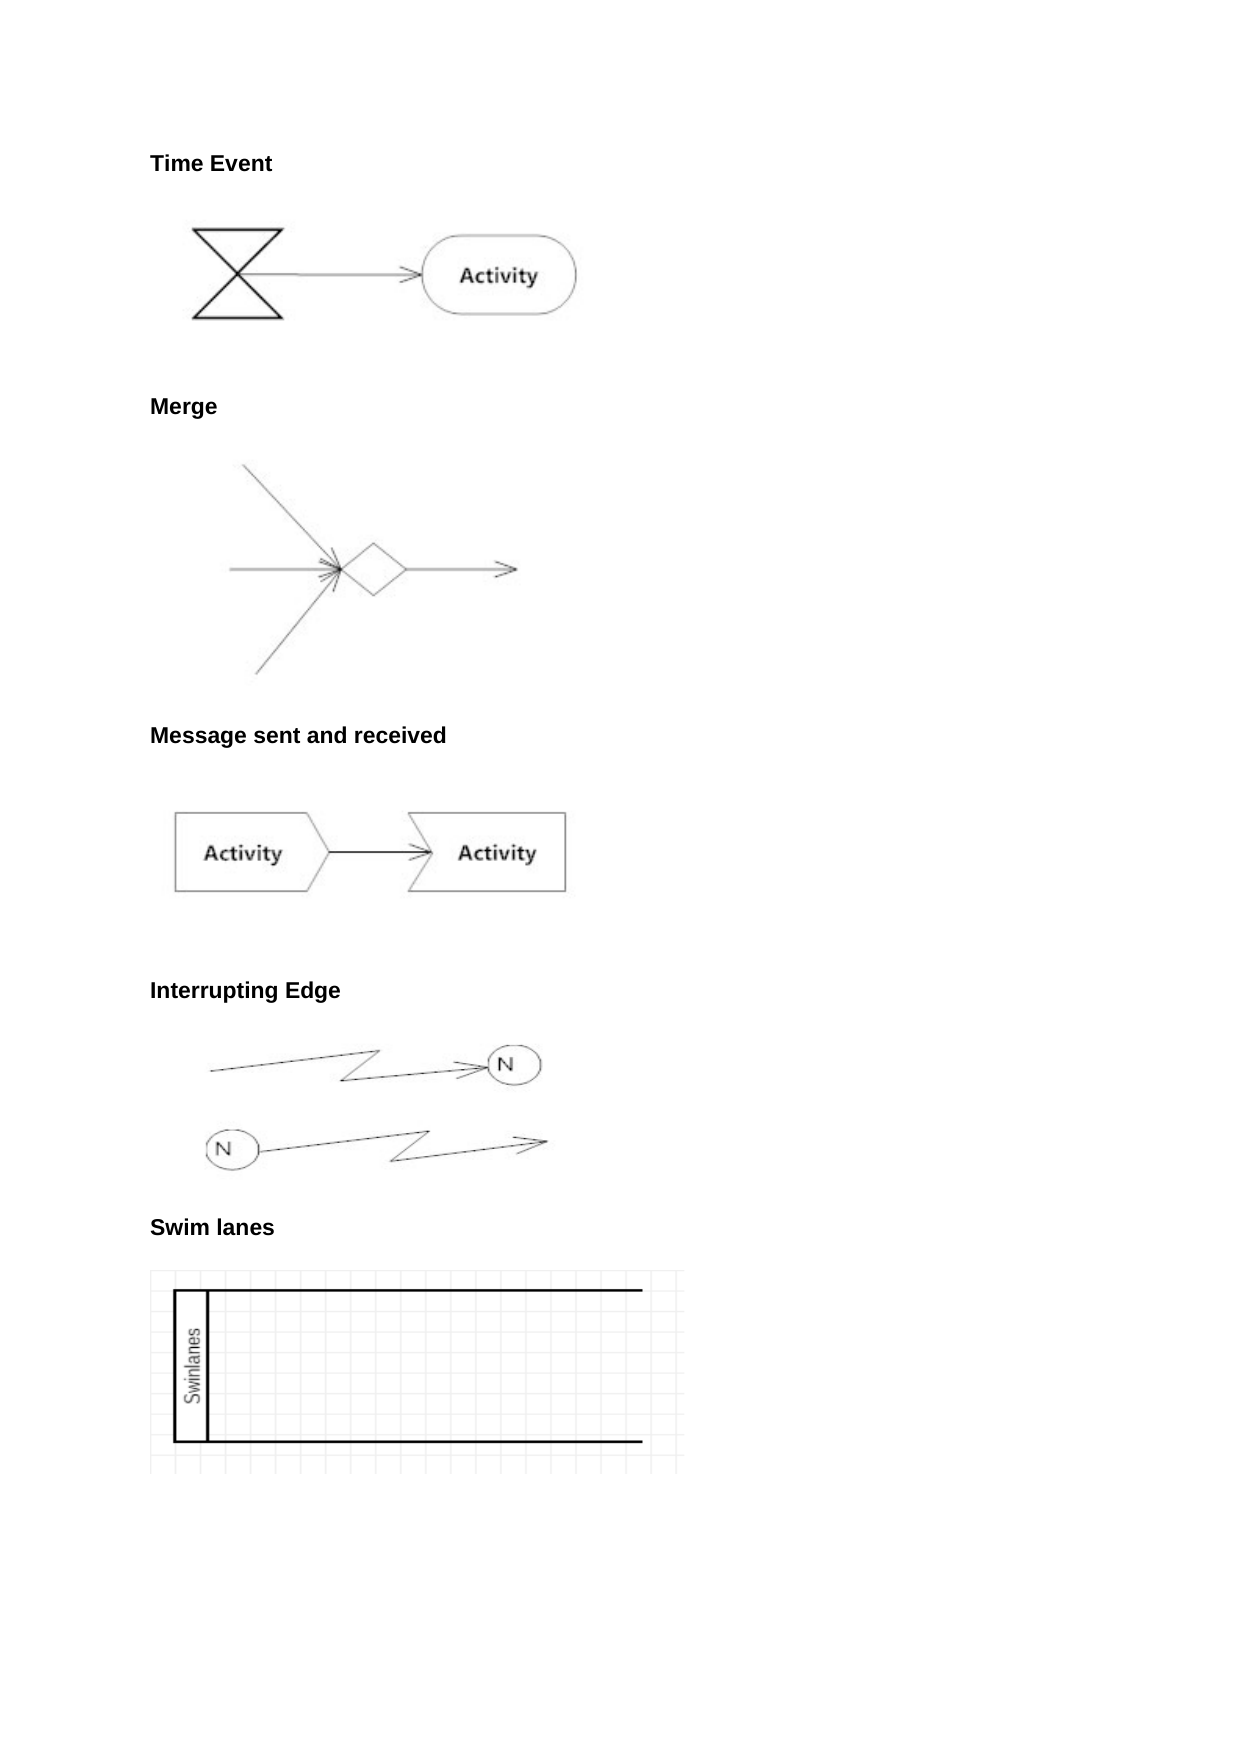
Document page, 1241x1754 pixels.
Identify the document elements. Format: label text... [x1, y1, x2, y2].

picture [150, 449, 560, 692]
text Message sent and received [150, 722, 1090, 748]
text Merge [150, 393, 1090, 419]
picture [150, 778, 618, 947]
picture [150, 1270, 685, 1474]
picture [150, 1033, 582, 1184]
text Time Event [150, 150, 1090, 176]
picture [150, 206, 619, 363]
text Swim lanes [150, 1214, 1090, 1241]
text Interrupting Edge [150, 977, 1090, 1004]
